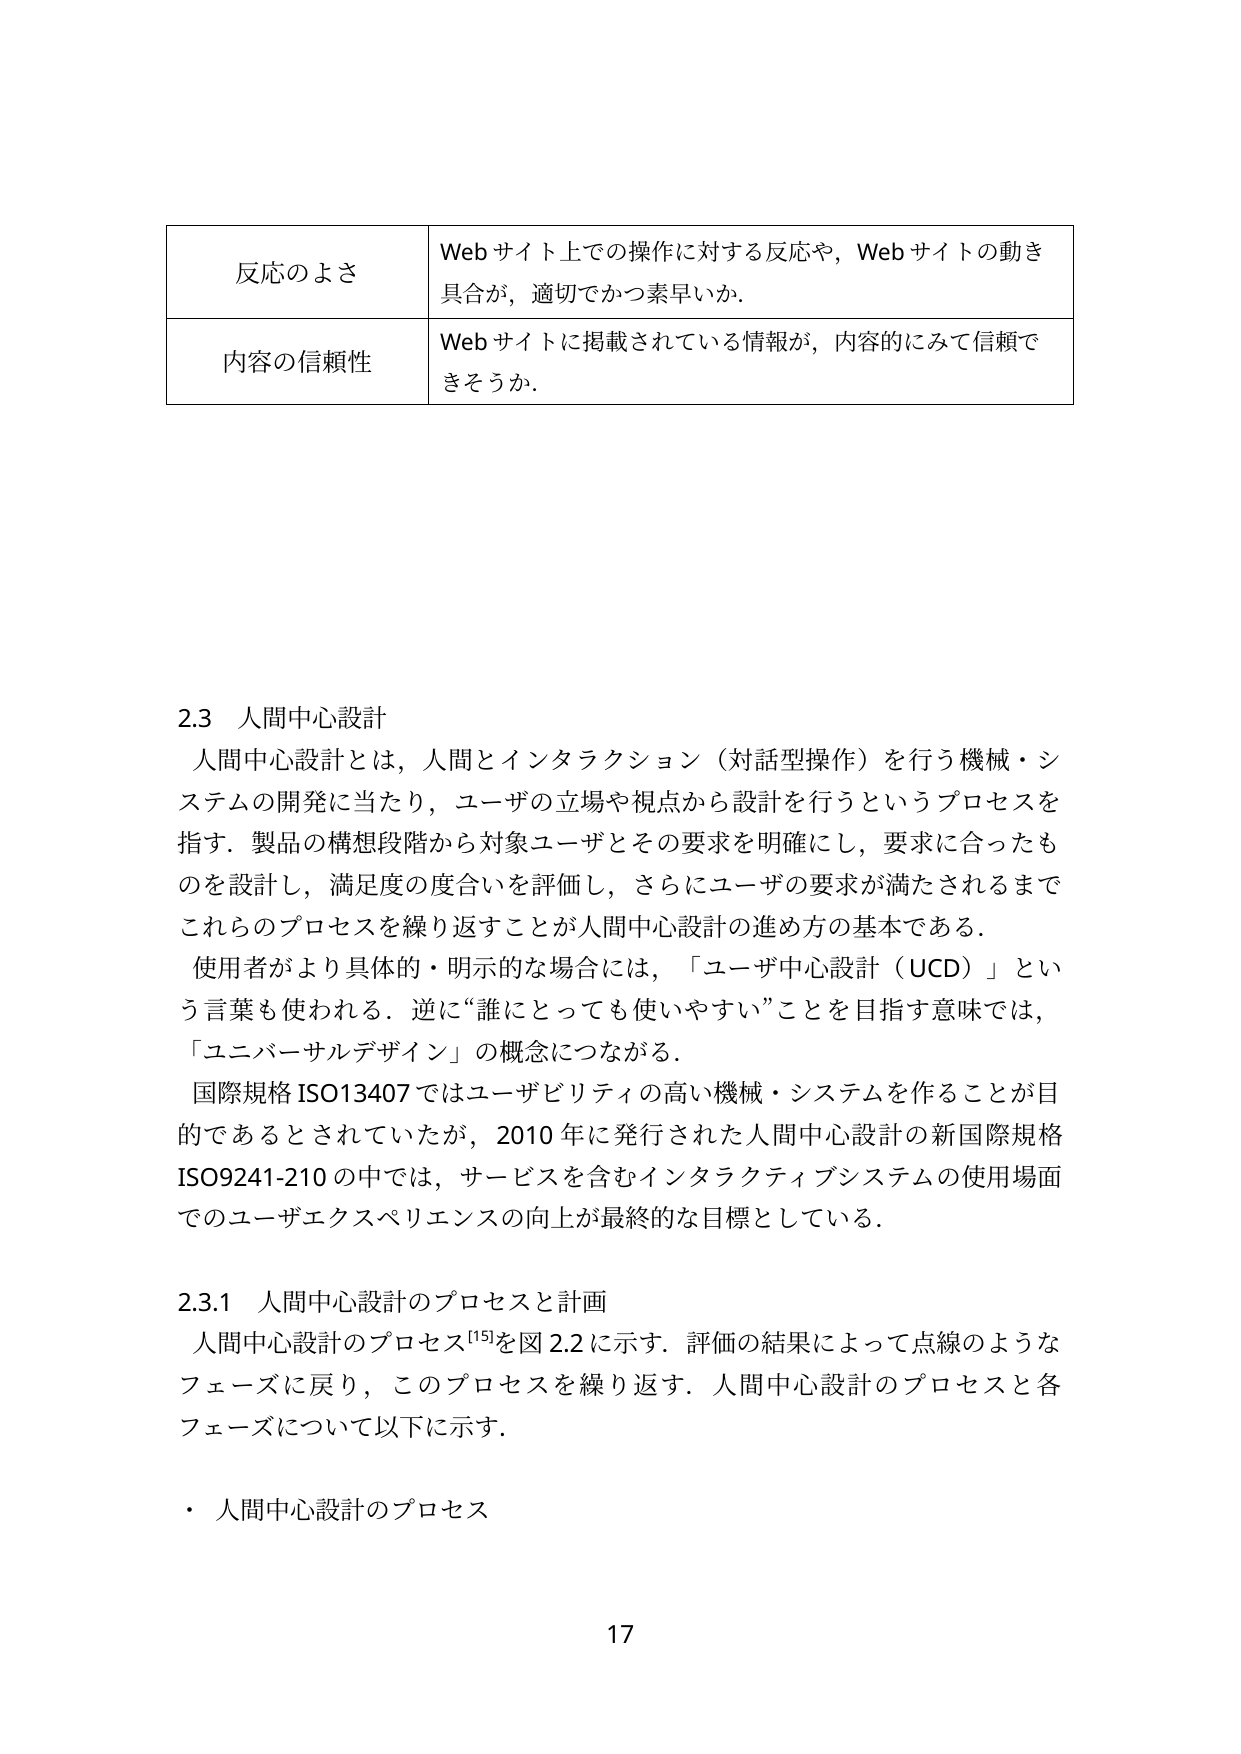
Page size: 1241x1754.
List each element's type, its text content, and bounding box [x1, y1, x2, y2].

text 2.3.1 人間中心設計のプロセスと計画 [177, 1280, 1063, 1321]
text 使用者がより具体的・明示的な場合には，「ユーザ中心設計（UCD）」という言葉も使われる．逆に“誰にとっても使いやすい”ことを目指す意味では，「ユニバーサルデザイン」の概念につながる． [177, 946, 1063, 1071]
table_cell 反応のよさ [167, 226, 428, 318]
text 人間中心設計とは，人間とインタラクション（対話型操作）を行う機械・システムの開発に当たり，ユーザの立場や視点から設計を行うというプロセスを指す．製品の構想段階から対象ユーザとその要求を明確にし，要求に合ったものを設計し，満足度の度合いを評価し，さらにユーザの要求が満たされるまでこれらのプロセスを繰り返すことが人間中心設計の進め方の基本である． [177, 738, 1063, 946]
text 2.3 人間中心設計 [177, 696, 1063, 738]
table_cell Webサイト上での操作に対する反応や，Webサイトの動き具合が，適切でかつ素早いか． [429, 226, 1073, 318]
text 国際規格ISO13407ではユーザビリティの高い機械・システムを作ることが目的であるとされていたが，2010年に発行された人間中心設計の新国際規格ISO9241-210の中では，サービスを含むインタラクティブシステムの使用場面でのユーザエクスペリエンスの向上が最終的な目標としている． [177, 1071, 1063, 1238]
table_cell Webサイトに掲載されている情報が，内容的にみて信頼できそうか． [429, 319, 1073, 404]
table_cell 内容の信頼性 [167, 319, 428, 404]
text 人間中心設計のプロセス[15]を図2.2に示す．評価の結果によって点線のようなフェーズに戻り，このプロセスを繰り返す．人間中心設計のプロセスと各フェーズについて以下に示す. [177, 1321, 1063, 1446]
list 人間中心設計のプロセス [177, 1488, 1063, 1530]
